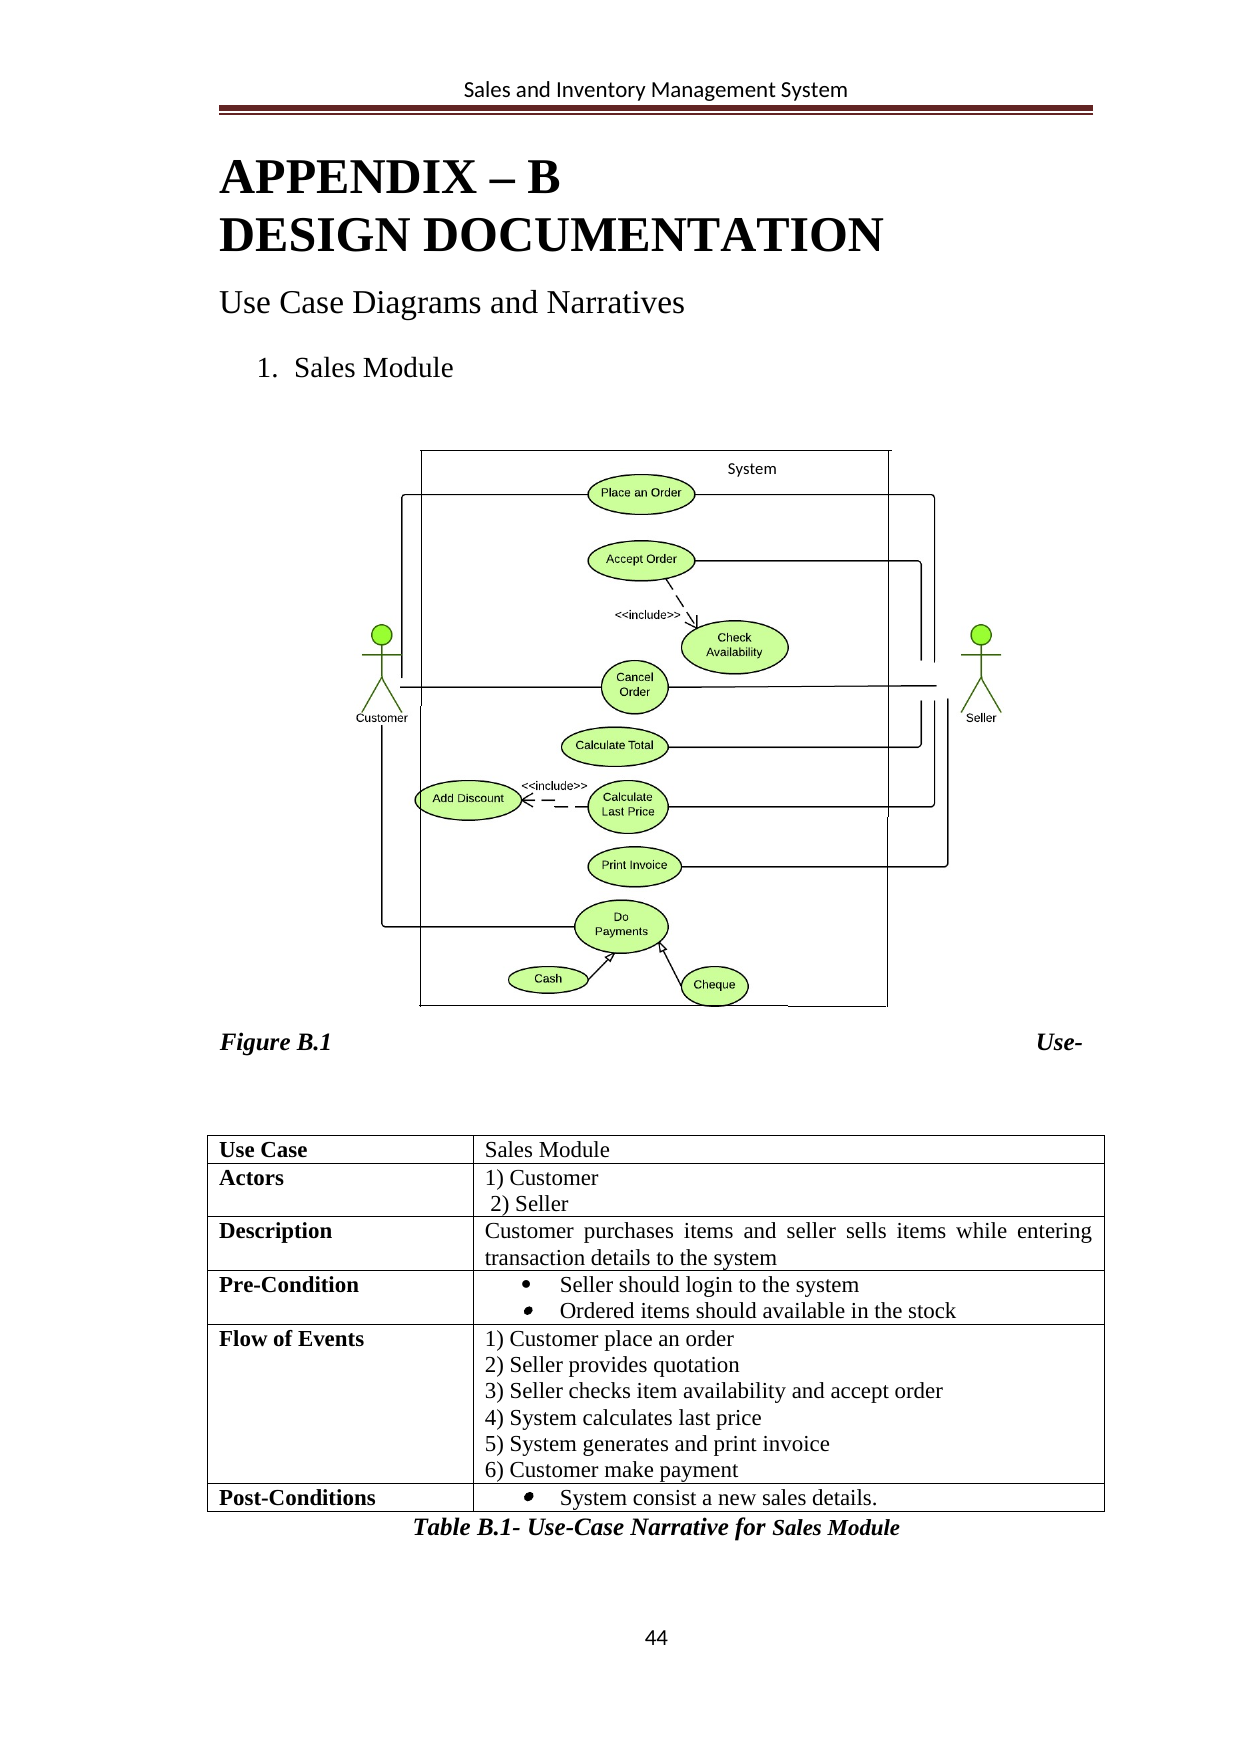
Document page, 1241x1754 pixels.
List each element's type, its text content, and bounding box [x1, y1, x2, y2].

text APPENDIX – B [219, 147, 1093, 204]
table_cell Description [208, 1217, 473, 1270]
picture [351, 468, 1007, 1011]
text Table B.1- Use-Case Narrative for Sales Module [219, 1512, 1093, 1541]
table_cell Seller should login to the system Ordered items should available in the stock [474, 1271, 1104, 1324]
table_header Sales Module [474, 1136, 1104, 1162]
table_cell Actors [208, 1164, 473, 1216]
text DESIGN DOCUMENTATION [219, 204, 1093, 262]
table_cell 1) Customer place an order 2) Seller provides quotation 3) Seller checks item availability and accept order 4) System calculates last price 5) System generates and print invoice 6) Customer make payment [474, 1325, 1104, 1483]
text Figure B.1 Use-Case Diagram for Sales Module [219, 1027, 1093, 1056]
table_cell 1) Customer 2) Seller [474, 1164, 1104, 1216]
table_cell Customer purchases items and seller sells items while entering transaction details to the system [474, 1217, 1104, 1270]
text Use Case Diagrams and Narratives [219, 283, 1093, 321]
list Sales Module [256, 350, 1093, 383]
table_cell Post-Conditions [208, 1484, 473, 1511]
table_cell Flow of Events [208, 1325, 473, 1483]
table_cell Pre-Condition [208, 1271, 473, 1324]
table_cell System consist a new sales details. [474, 1484, 1104, 1511]
table_header Use Case [208, 1136, 473, 1162]
